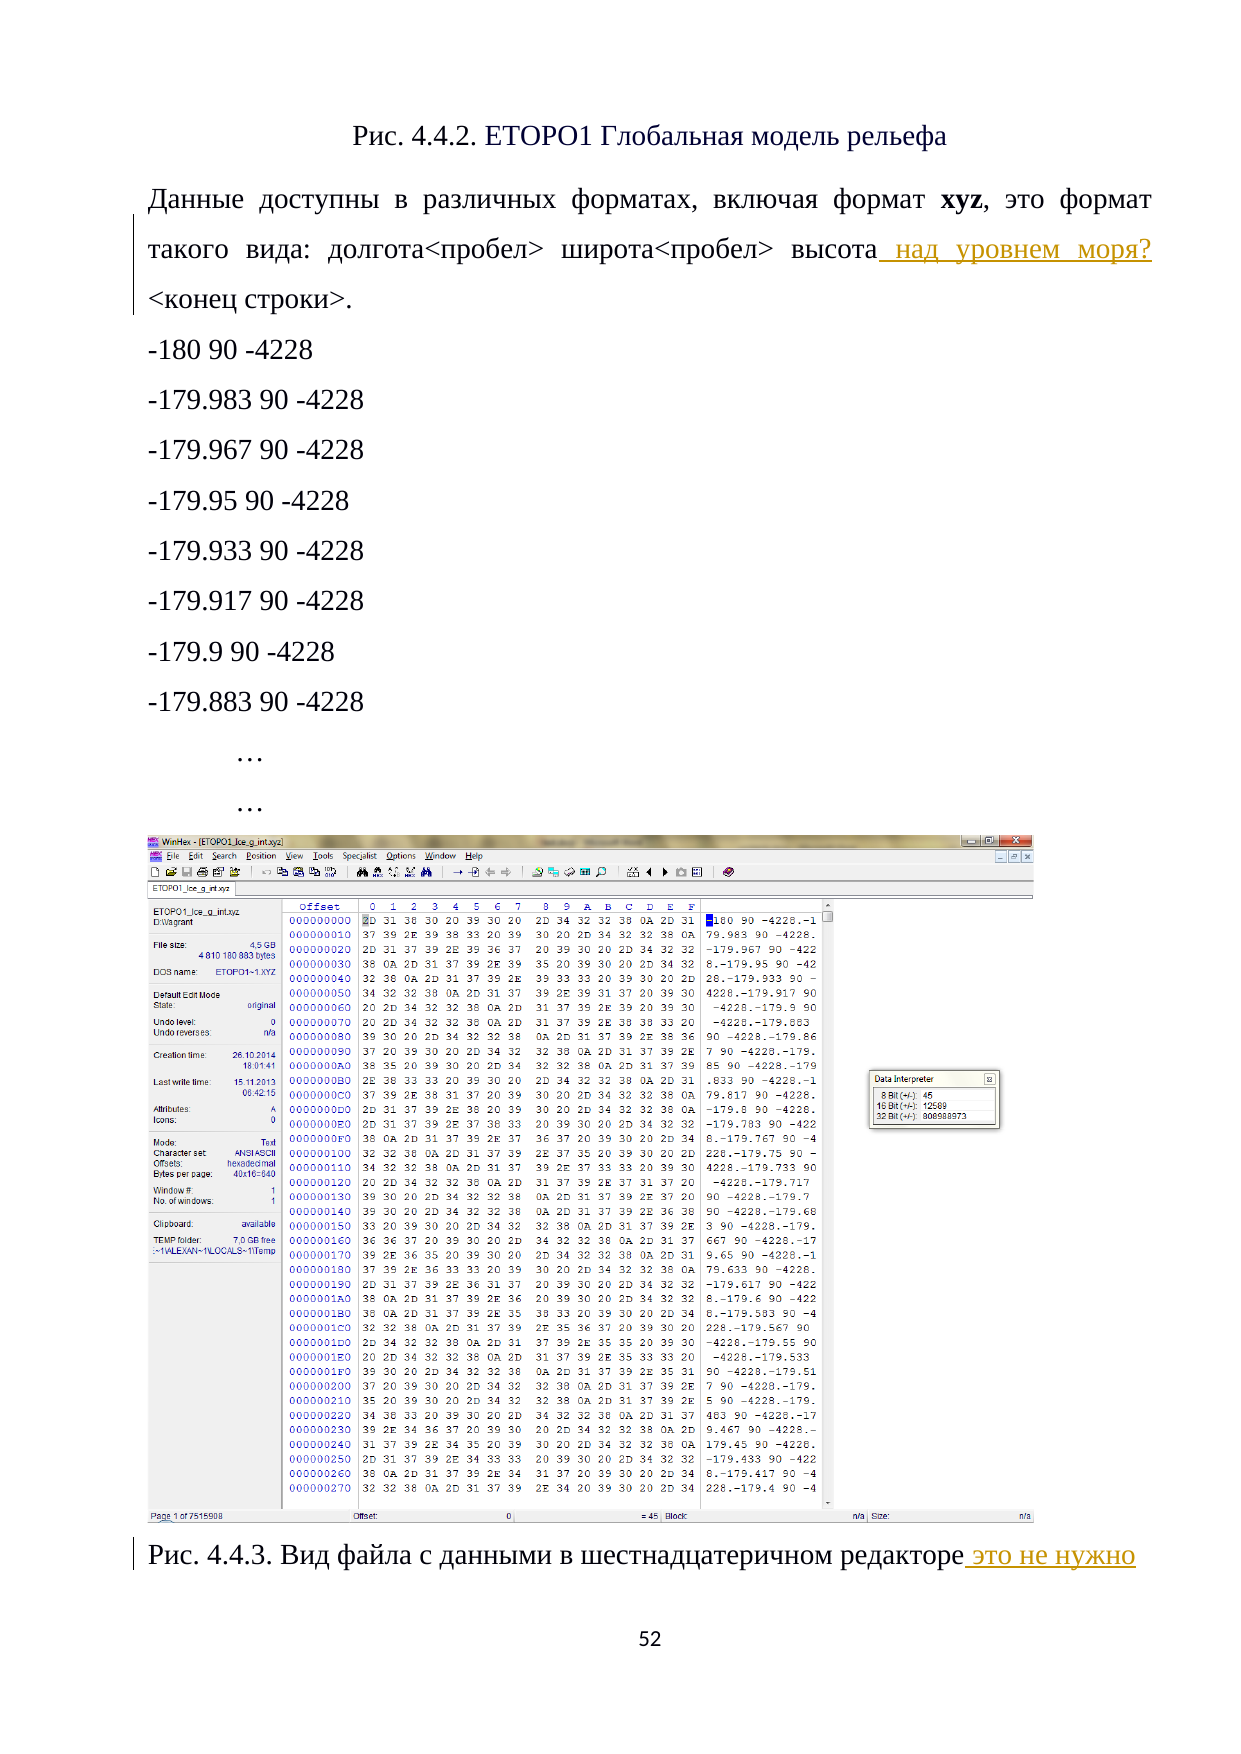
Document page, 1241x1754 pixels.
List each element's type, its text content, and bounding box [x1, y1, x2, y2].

subtitle Рис. 4.4.2. ETOPO1 Глобальная модель рельефа [148, 118, 1152, 152]
text -179.95 90 -4228 [148, 483, 1152, 516]
text Данные доступны в различных форматах, включая формат xyz, это формат такого вида: долгота<пробел> широта<пробел> высота<конец строки>. [148, 181, 1152, 315]
text -179.967 90 -4228 [148, 432, 1152, 466]
text … [148, 784, 1152, 818]
text … [148, 734, 1152, 768]
text -179.9 90 -4228 [148, 634, 1152, 667]
text -180 90 -4228 [148, 332, 1152, 365]
text -179.883 90 -4228 [148, 684, 1152, 717]
text -179.917 90 -4228 [148, 583, 1152, 617]
text Рис. 4.4.3. Вид файла с данными в шестнадцатеричном редакторе [148, 1537, 1152, 1570]
picture [147, 835, 1034, 1523]
text -179.983 90 -4228 [148, 382, 1152, 416]
text -179.933 90 -4228 [148, 533, 1152, 567]
